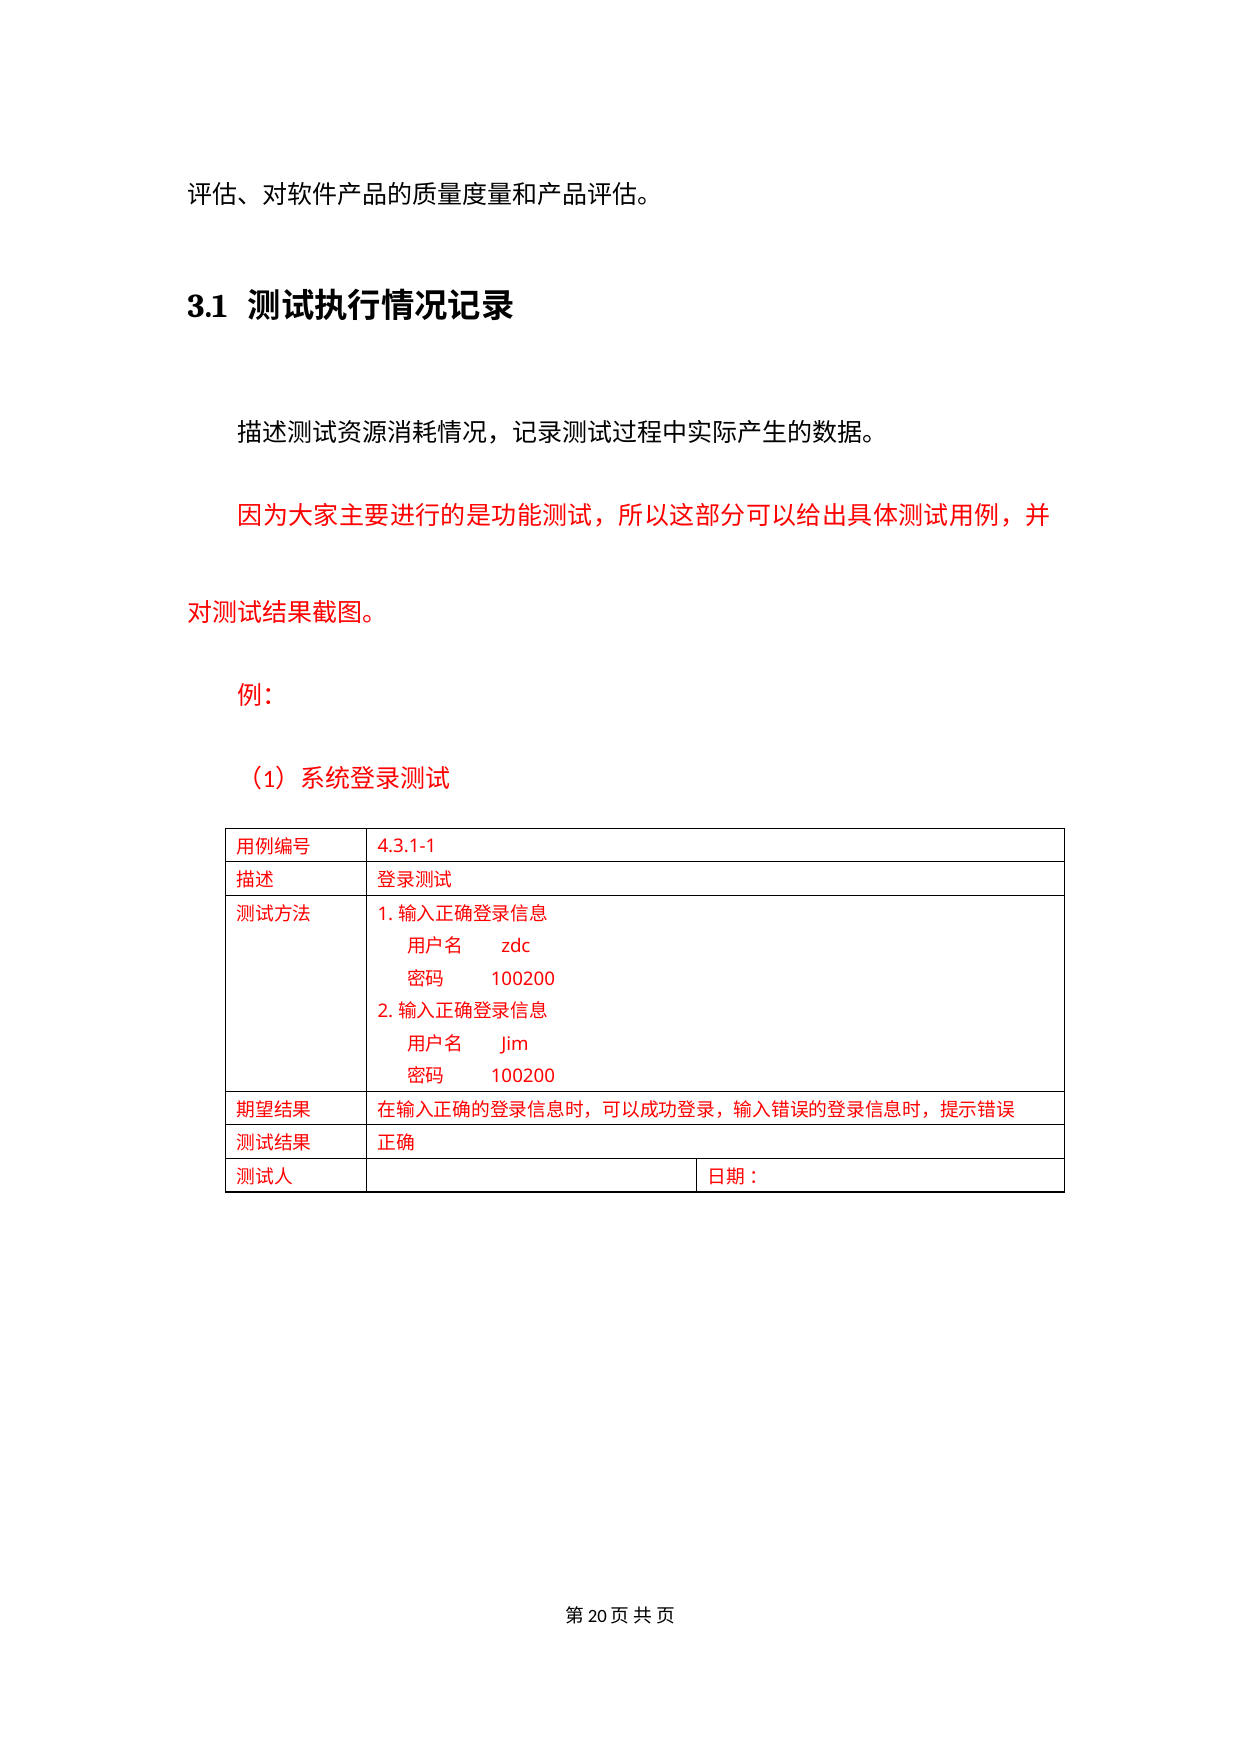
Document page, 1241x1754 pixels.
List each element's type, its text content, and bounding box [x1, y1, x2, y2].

table_cell 在输入正确的登录信息时，可以成功登录，输入错误的登录信息时，提示错误 [367, 1092, 1064, 1124]
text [187, 160, 1053, 225]
text 描述测试资源消耗情况，记录测试过程中实际产生的数据。 [187, 398, 1053, 463]
table_header 用例编号 [226, 829, 366, 861]
text （1）系统登录测试 [187, 744, 1053, 809]
table_cell 测试方法 [226, 896, 366, 1091]
table_cell 测试人 [226, 1159, 366, 1191]
table_cell 测试结果 [226, 1125, 366, 1158]
text 因为大家主要进行的是功能测试，所以这部分可以给出具体测试用例，并对测试结果截图。 [187, 481, 1053, 643]
table_header 4.3.1-1 [367, 829, 1064, 861]
table_cell 描述 [226, 862, 366, 895]
table_cell 日期 ： [697, 1159, 1064, 1191]
table_cell 1. 输入正确登录信息 用户名 zdc 密码 100200 2. 输入正确登录信息 用户名 Jim 密码 100200 [367, 896, 1064, 1091]
text 例： [187, 661, 1053, 726]
table_cell 期望结果 [226, 1092, 366, 1124]
table_cell 登录测试 [367, 862, 1064, 895]
table_cell 正确 [367, 1125, 1064, 1158]
subtitle 测试执行情况记录 [187, 270, 1053, 335]
table_cell [367, 1159, 696, 1191]
